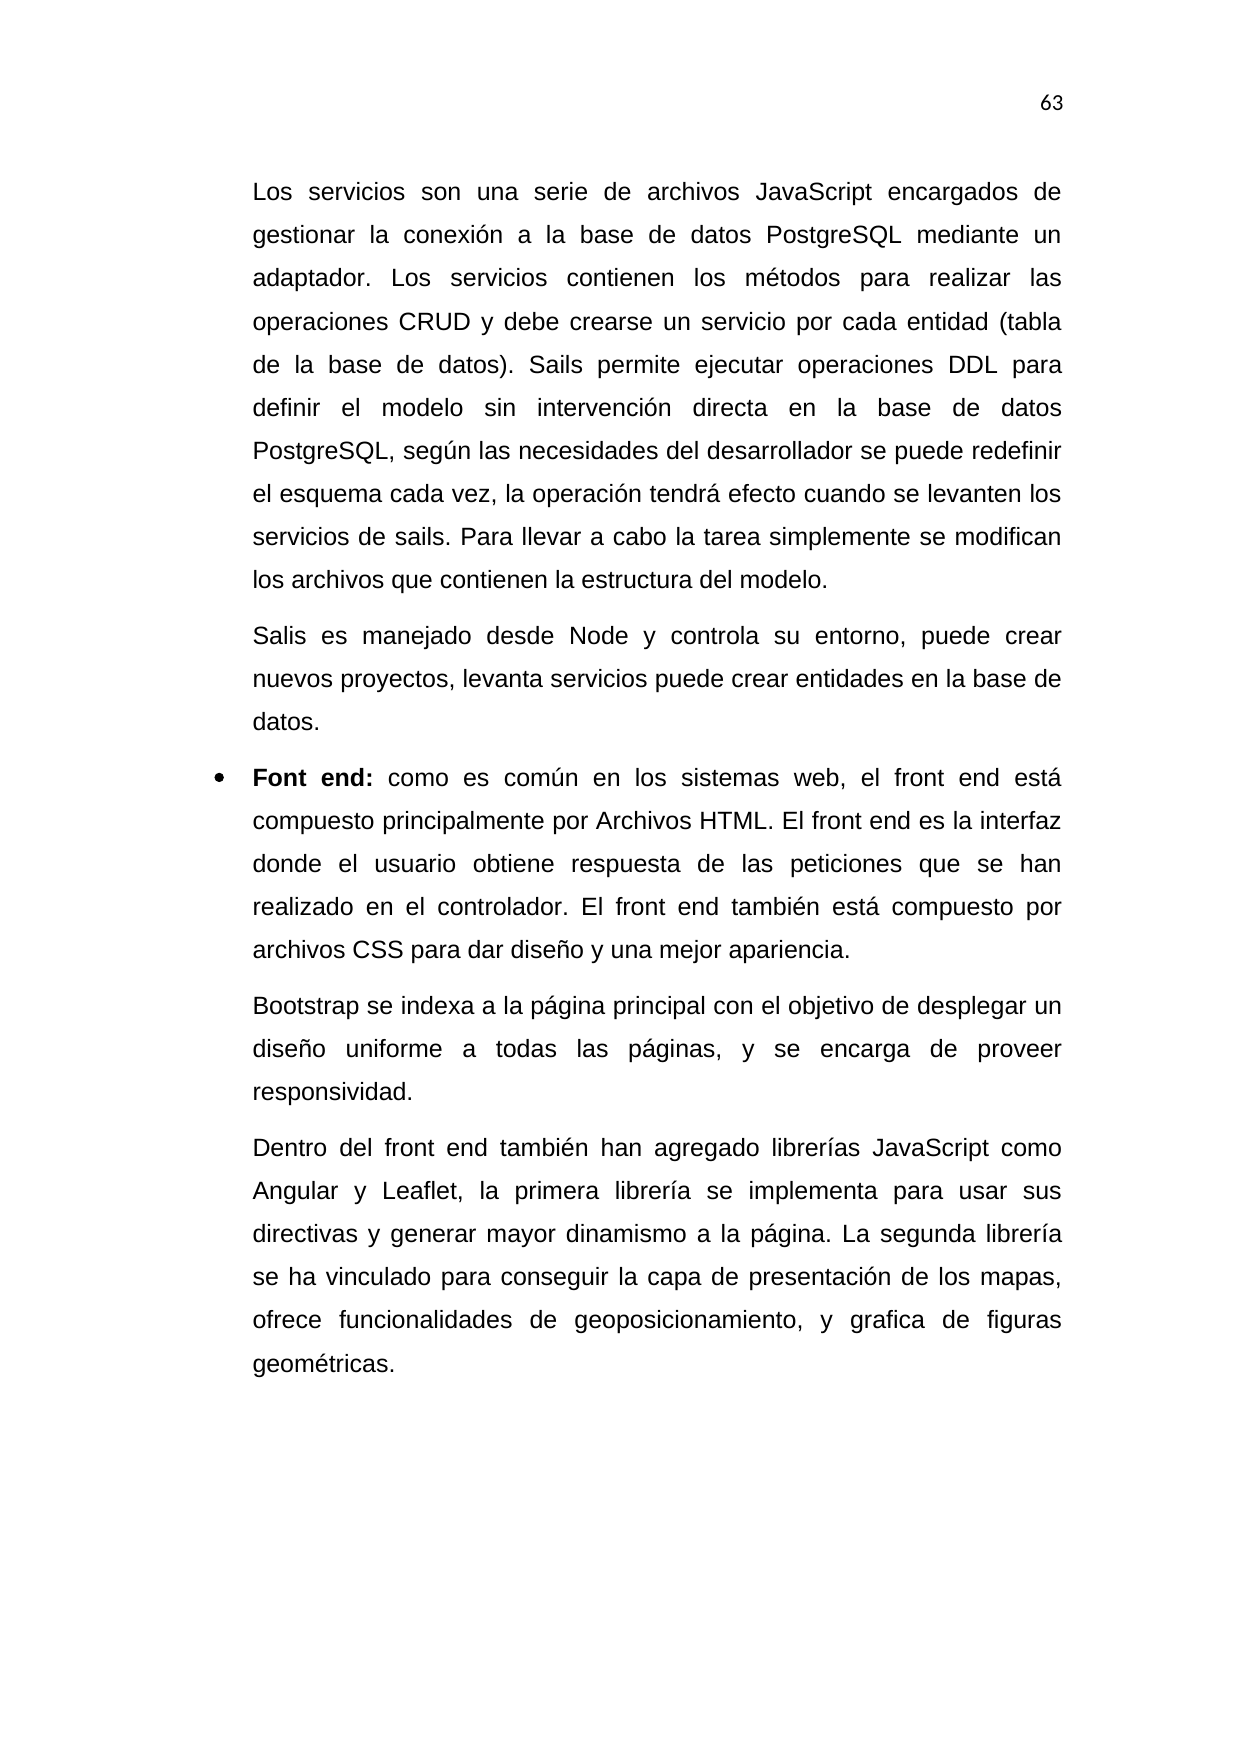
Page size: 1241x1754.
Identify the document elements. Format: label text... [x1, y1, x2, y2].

text Salis es manejado desde Node y controla su entorno, puede crear nuevos proyectos, levanta servicios puede crear entidades en la base de datos. [252, 621, 1063, 736]
text Dentro del front end también han agregado librerías JavaScript como Angular y Leaflet, la primera librería se implementa para usar sus directivas y generar mayor dinamismo a la página. La segunda librería se ha vinculado para conseguir la capa de presentación de los mapas, ofrece funcionalidades de geoposicionamiento, y grafica de figuras geométricas. [252, 1133, 1063, 1377]
list Font end: como es común en los sistemas web, el front end está compuesto principalmente por Archivos HTML. El front end es la interfaz donde el usuario obtiene respuesta de las peticiones que se han realizado en el controlador. El front end también está compuesto por archivos CSS para dar diseño y una mejor apariencia. [215, 763, 1063, 964]
text Los servicios son una serie de archivos JavaScript encargados de gestionar la conexión a la base de datos PostgreSQL mediante un adaptador. Los servicios contienen los métodos para realizar las operaciones CRUD y debe crearse un servicio por cada entidad (tabla de la base de datos). Sails permite ejecutar operaciones DDL para definir el modelo sin intervención directa en la base de datos PostgreSQL, según las necesidades del desarrollador se puede redefinir el esquema cada vez, la operación tendrá efecto cuando se levanten los servicios de sails. Para llevar a cabo la tarea simplemente se modifican los archivos que contienen la estructura del modelo. [252, 177, 1063, 594]
text Bootstrap se indexa a la página principal con el objetivo de desplegar un diseño uniforme a todas las páginas, y se encarga de proveer responsividad. [252, 991, 1063, 1106]
